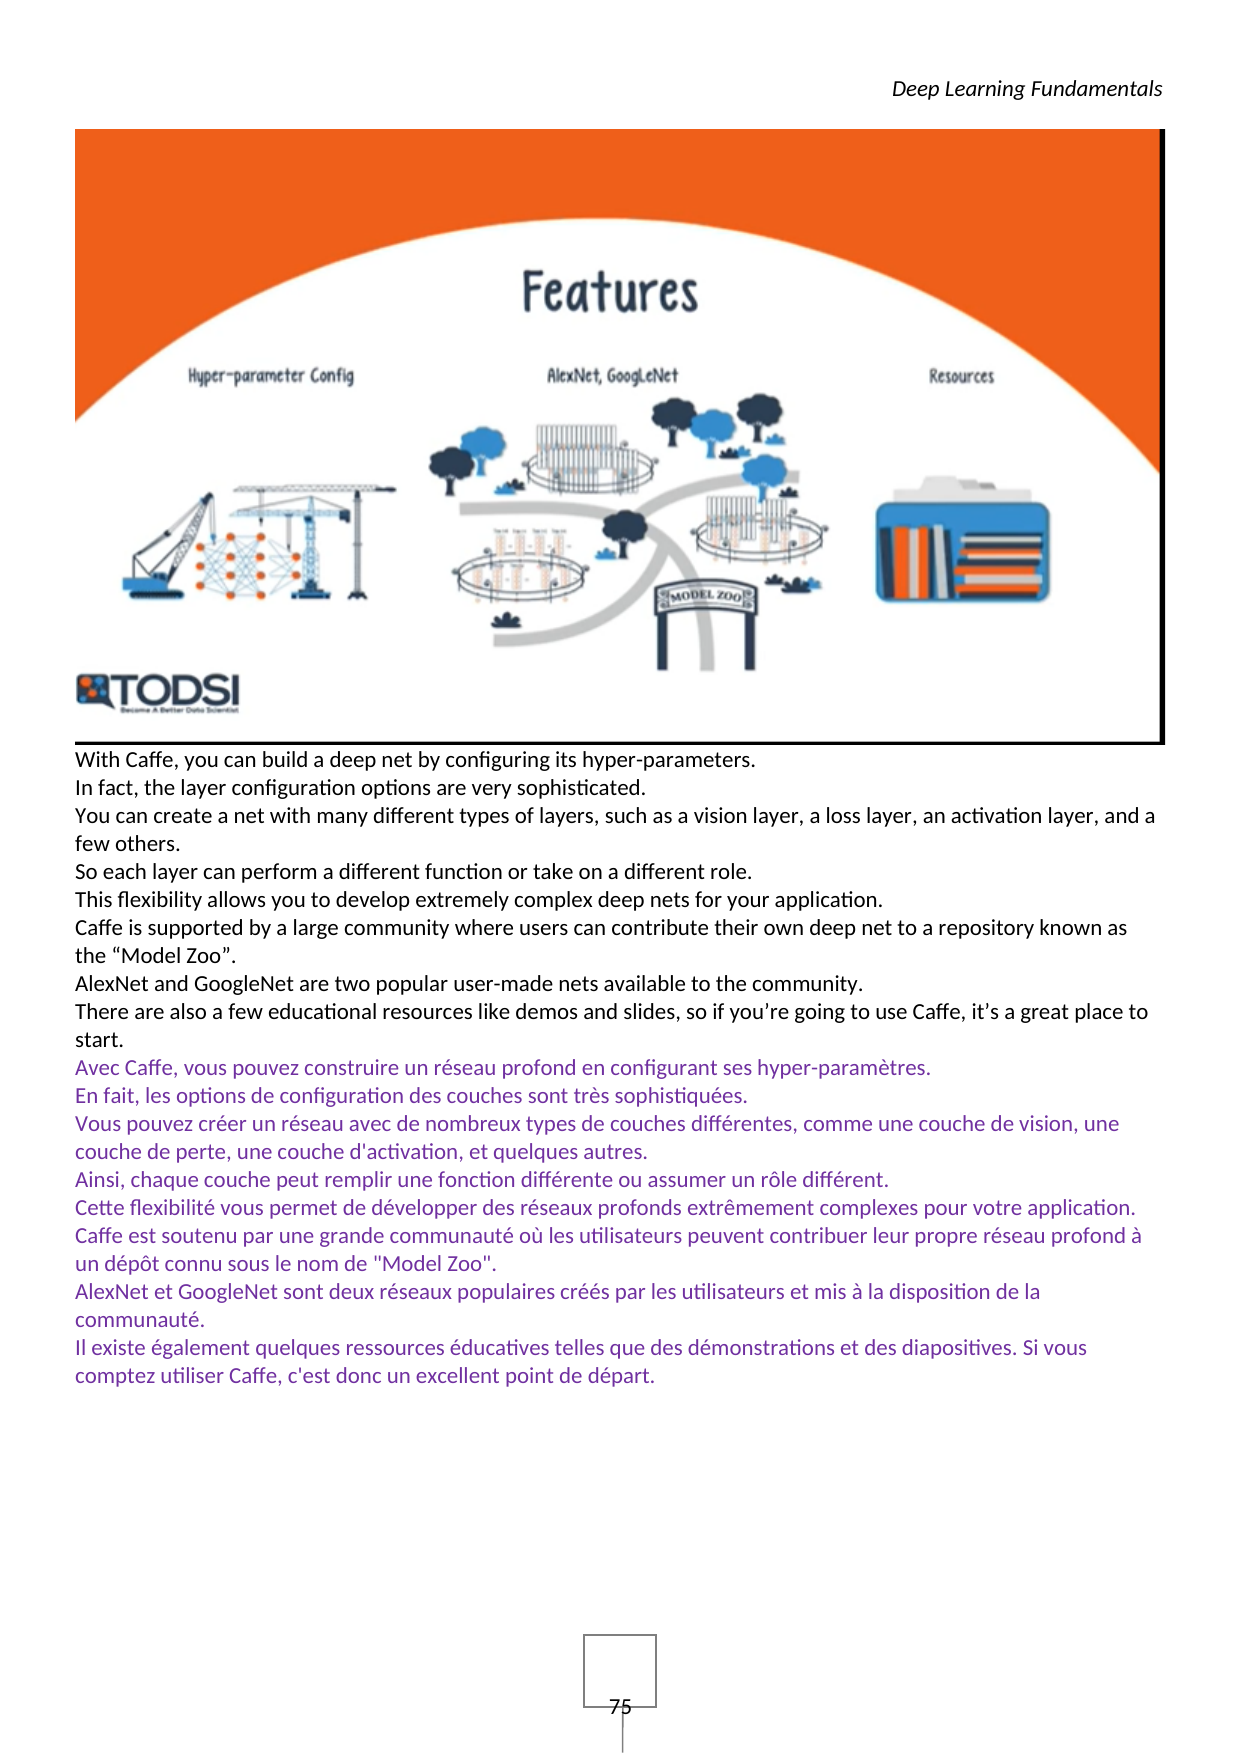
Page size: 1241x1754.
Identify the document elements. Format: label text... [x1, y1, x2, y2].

text AlexNet et GoogleNet sont deux réseaux populaires créés par les utilisateurs et mis à la disposition de la communauté. [75, 1277, 1165, 1333]
text In fact, the layer configuration options are very sophisticated. [75, 773, 1165, 801]
text En fait, les options de configuration des couches sont très sophistiquées. [75, 1081, 1165, 1109]
text This flexibility allows you to develop extremely complex deep nets for your application. [75, 885, 1165, 913]
text Il existe également quelques ressources éducatives telles que des démonstrations et des diapositives. Si vous comptez utiliser Caffe, c'est donc un excellent point de départ. [75, 1333, 1165, 1389]
text Caffe est soutenu par une grande communauté où les utilisateurs peuvent contribuer leur propre réseau profond à un dépôt connu sous le nom de "Model Zoo". [75, 1221, 1165, 1277]
picture [75, 129, 1166, 745]
text Avec Caffe, vous pouvez construire un réseau profond en configurant ses hyper-paramètres. [75, 1053, 1165, 1081]
text Caffe is supported by a large community where users can contribute their own deep net to a repository known as the “Model Zoo”. [75, 913, 1165, 969]
text AlexNet and GoogleNet are two popular user-made nets available to the community. [75, 969, 1165, 997]
text Cette flexibilité vous permet de développer des réseaux profonds extrêmement complexes pour votre application. [75, 1193, 1165, 1221]
text You can create a net with many different types of layers, such as a vision layer, a loss layer, an activation layer, and a few others. [75, 801, 1165, 857]
text So each layer can perform a different function or take on a different role. [75, 857, 1165, 885]
text Vous pouvez créer un réseau avec de nombreux types de couches différentes, comme une couche de vision, une couche de perte, une couche d'activation, et quelques autres. [75, 1109, 1165, 1165]
text There are also a few educational resources like demos and slides, so if you’re going to use Caffe, it’s a great place to start. [75, 997, 1165, 1053]
text With Caffe, you can build a deep net by configuring its hyper-parameters. [75, 745, 1165, 773]
text Ainsi, chaque couche peut remplir une fonction différente ou assumer un rôle différent. [75, 1165, 1165, 1193]
